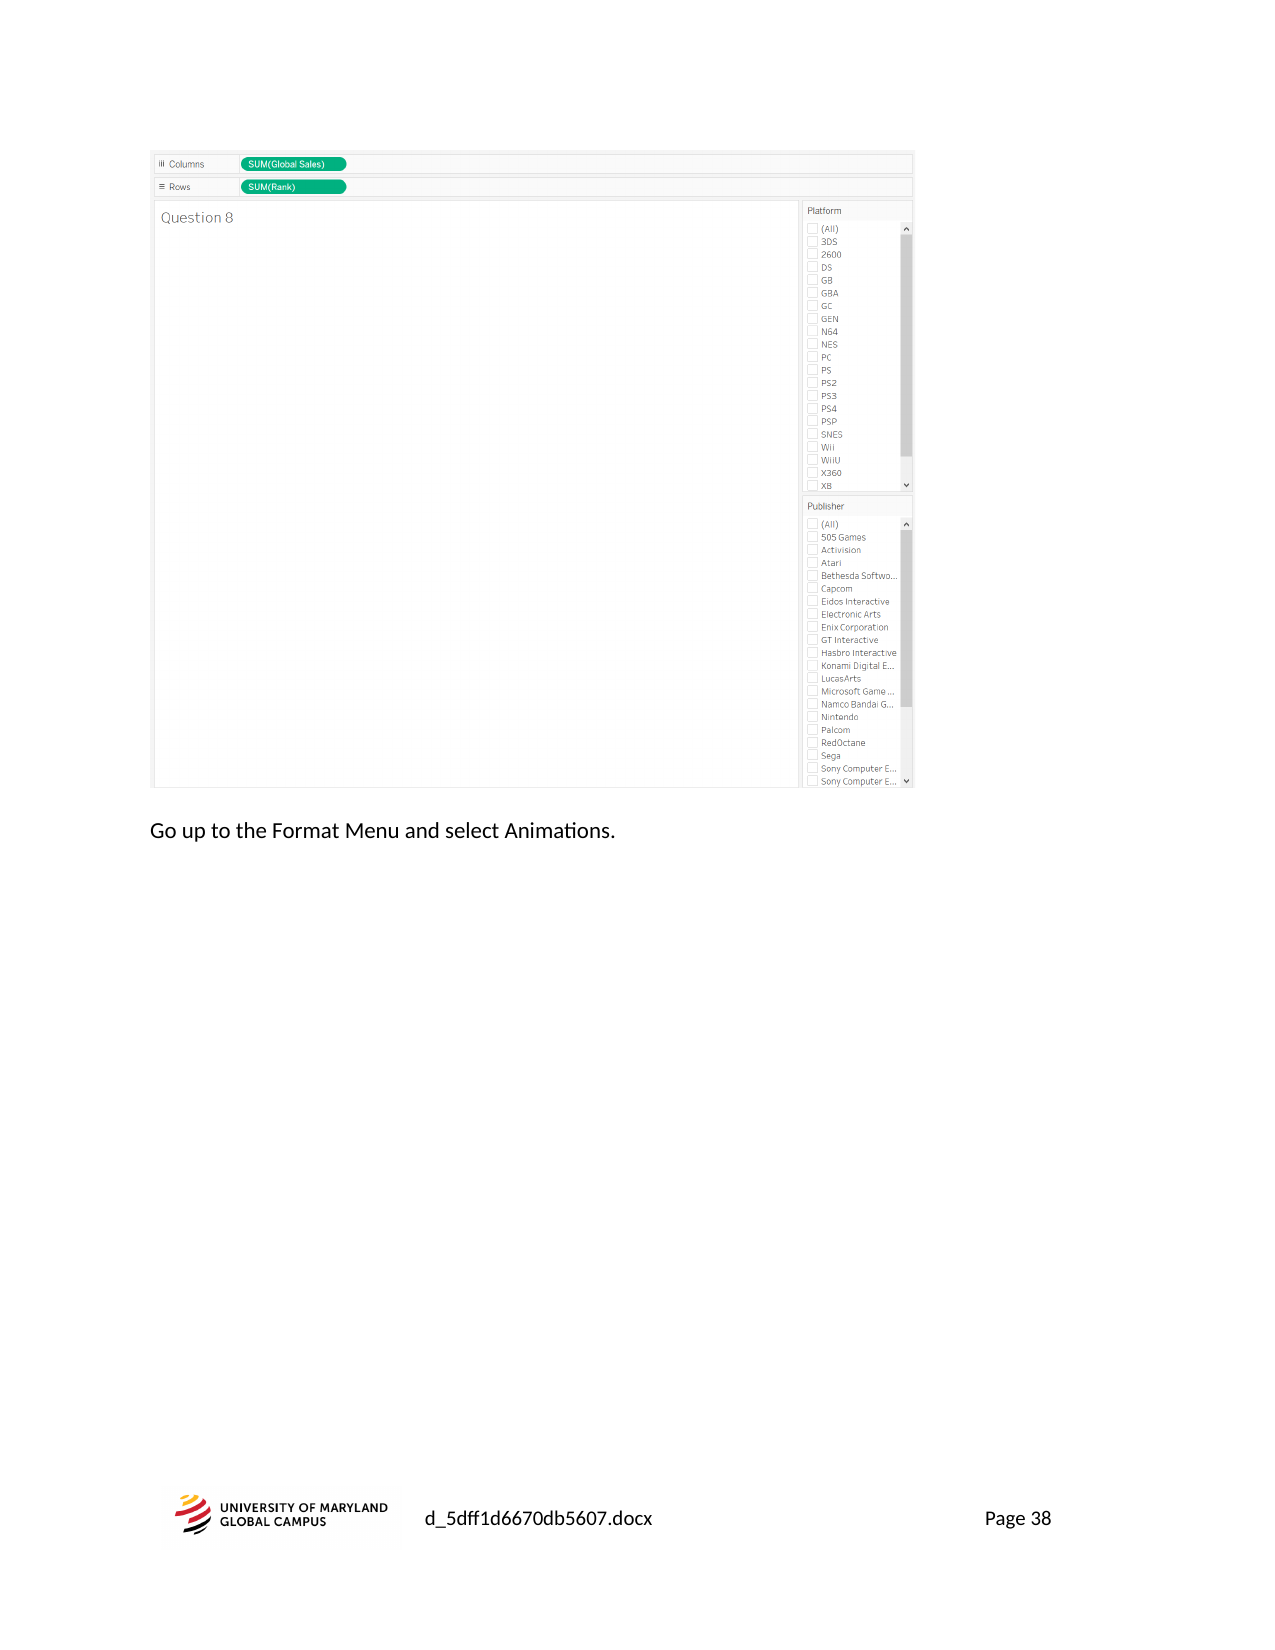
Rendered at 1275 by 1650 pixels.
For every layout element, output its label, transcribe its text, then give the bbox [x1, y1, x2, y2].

text Go up to the Format Menu and select Animations. [150, 816, 1125, 844]
picture [150, 150, 916, 788]
picture [161, 1486, 402, 1550]
